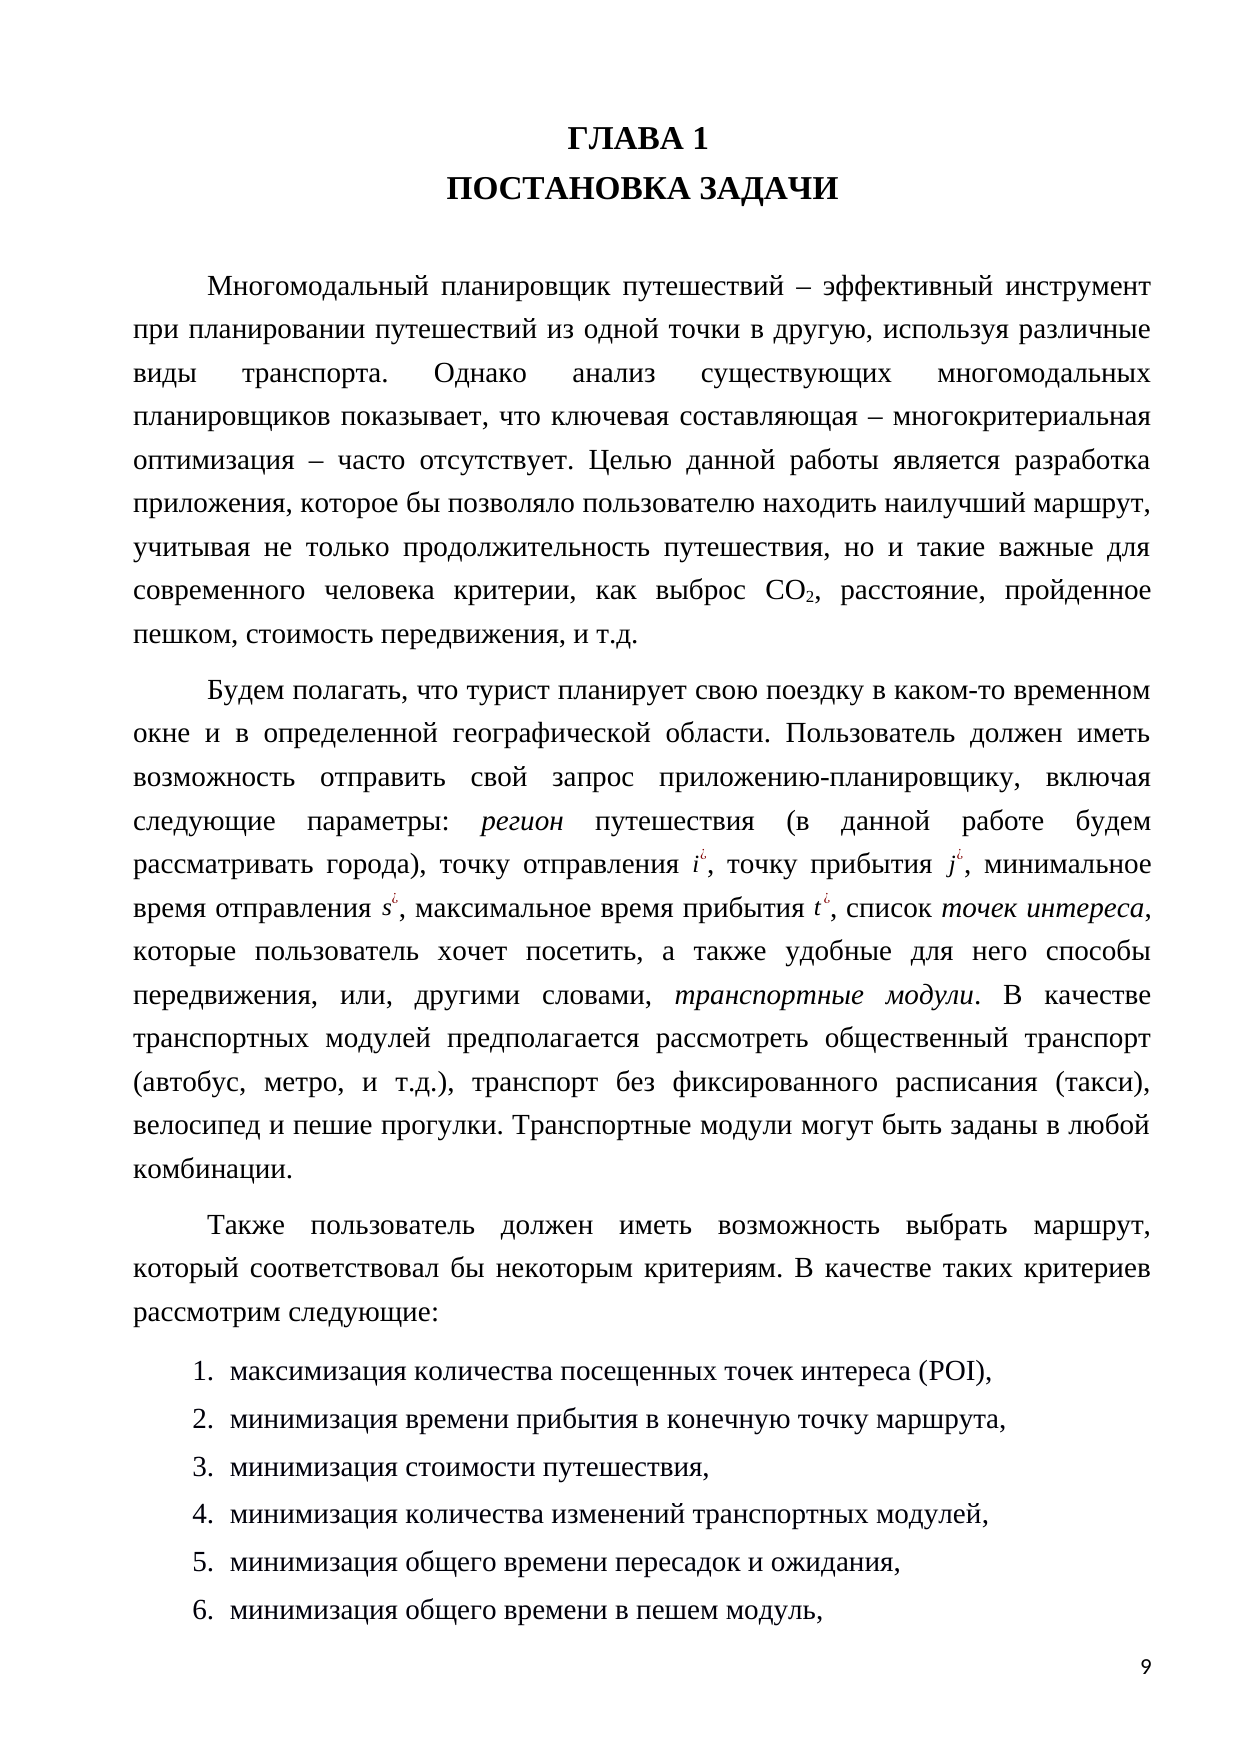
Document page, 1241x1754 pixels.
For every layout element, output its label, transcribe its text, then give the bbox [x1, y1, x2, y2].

title минимизация общего времени пересадок и ожидания, [192, 1542, 1152, 1579]
text ГЛАВА 1 ПОСТАНОВКА ЗАДАЧИ [133, 118, 1152, 206]
title минимизация времени прибытия в конечную точку маршрута, [192, 1398, 1152, 1436]
title минимизация общего времени в пешем модуль, [192, 1590, 1152, 1627]
title минимизация стоимости путешествия, [192, 1446, 1152, 1483]
title максимизация количества посещенных точек интереса (POI), [192, 1350, 1152, 1388]
text Многомодальный планировщик путешествий – эффективный инструмент при планировании путешествий из одной точки в другую, используя различные виды транспорта. Однако анализ существующих многомодальных планировщиков показывает, что ключевая составляющая – многокритериальная оптимизация – часто отсутствует. Целью данной работы является разработка приложения, которое бы позволяло пользователю находить наилучший маршрут, учитывая не только продолжительность путешествия, но и такие важные для современного человека критерии, как выброс CO2, расстояние, пройденное пешком, стоимость передвижения, и т.д. [133, 268, 1152, 649]
text Также пользователь должен иметь возможность выбрать маршрут, который соответствовал бы некоторым критериям. В качестве таких критериев рассмотрим следующие: [133, 1207, 1152, 1328]
title минимизация количества изменений транспортных модулей, [192, 1494, 1152, 1531]
text Будем полагать, что турист планирует свою поездку в каком-то временном окне и в определенной географической области. Пользователь должен иметь возможность отправить свой запрос приложению-планировщику, включая следующие параметры: регион путешествия (в данной работе будем рассматривать города), точку отправления , точку прибытия , минимальное время отправления , максимальное время прибытия , список точек интереса, которые пользователь хочет посетить, а также удобные для него способы передвижения, или, другими словами, транспортные модули. В качестве транспортных модулей предполагается рассмотреть общественный транспорт (автобус, метро, и т.д.), транспорт без фиксированного расписания (такси), велосипед и пешие прогулки. Транспортные модули могут быть заданы в любой комбинации. [133, 672, 1152, 1184]
